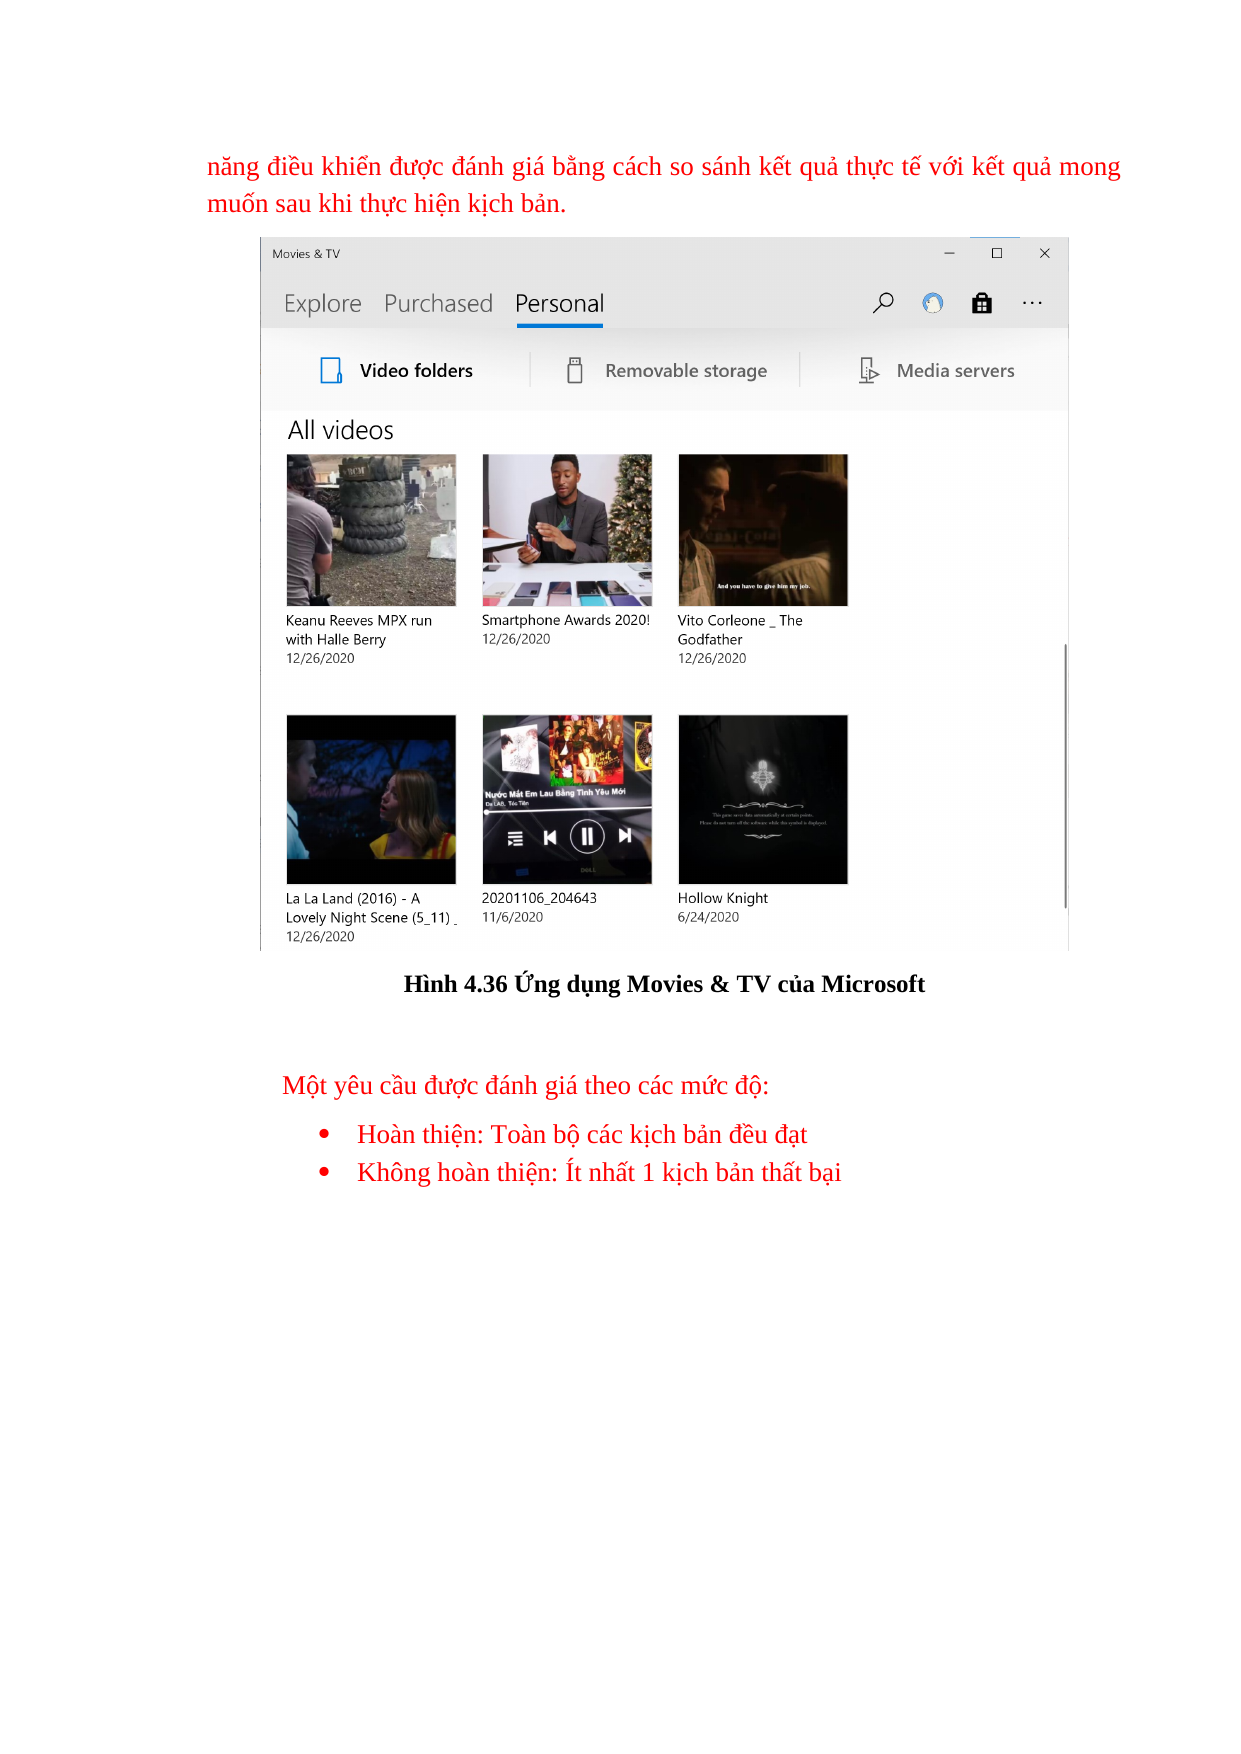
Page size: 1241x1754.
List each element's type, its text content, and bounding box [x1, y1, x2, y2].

text Một yêu cầu được đánh giá theo các mức độ: [207, 1069, 1122, 1100]
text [207, 150, 1122, 218]
picture [260, 237, 1069, 951]
list Hoàn thiện: Toàn bộ các kịch bản đều đạt [319, 1119, 1122, 1150]
list Không hoàn thiện: Ít nhất 1 kịch bản thất bại [319, 1156, 1122, 1187]
